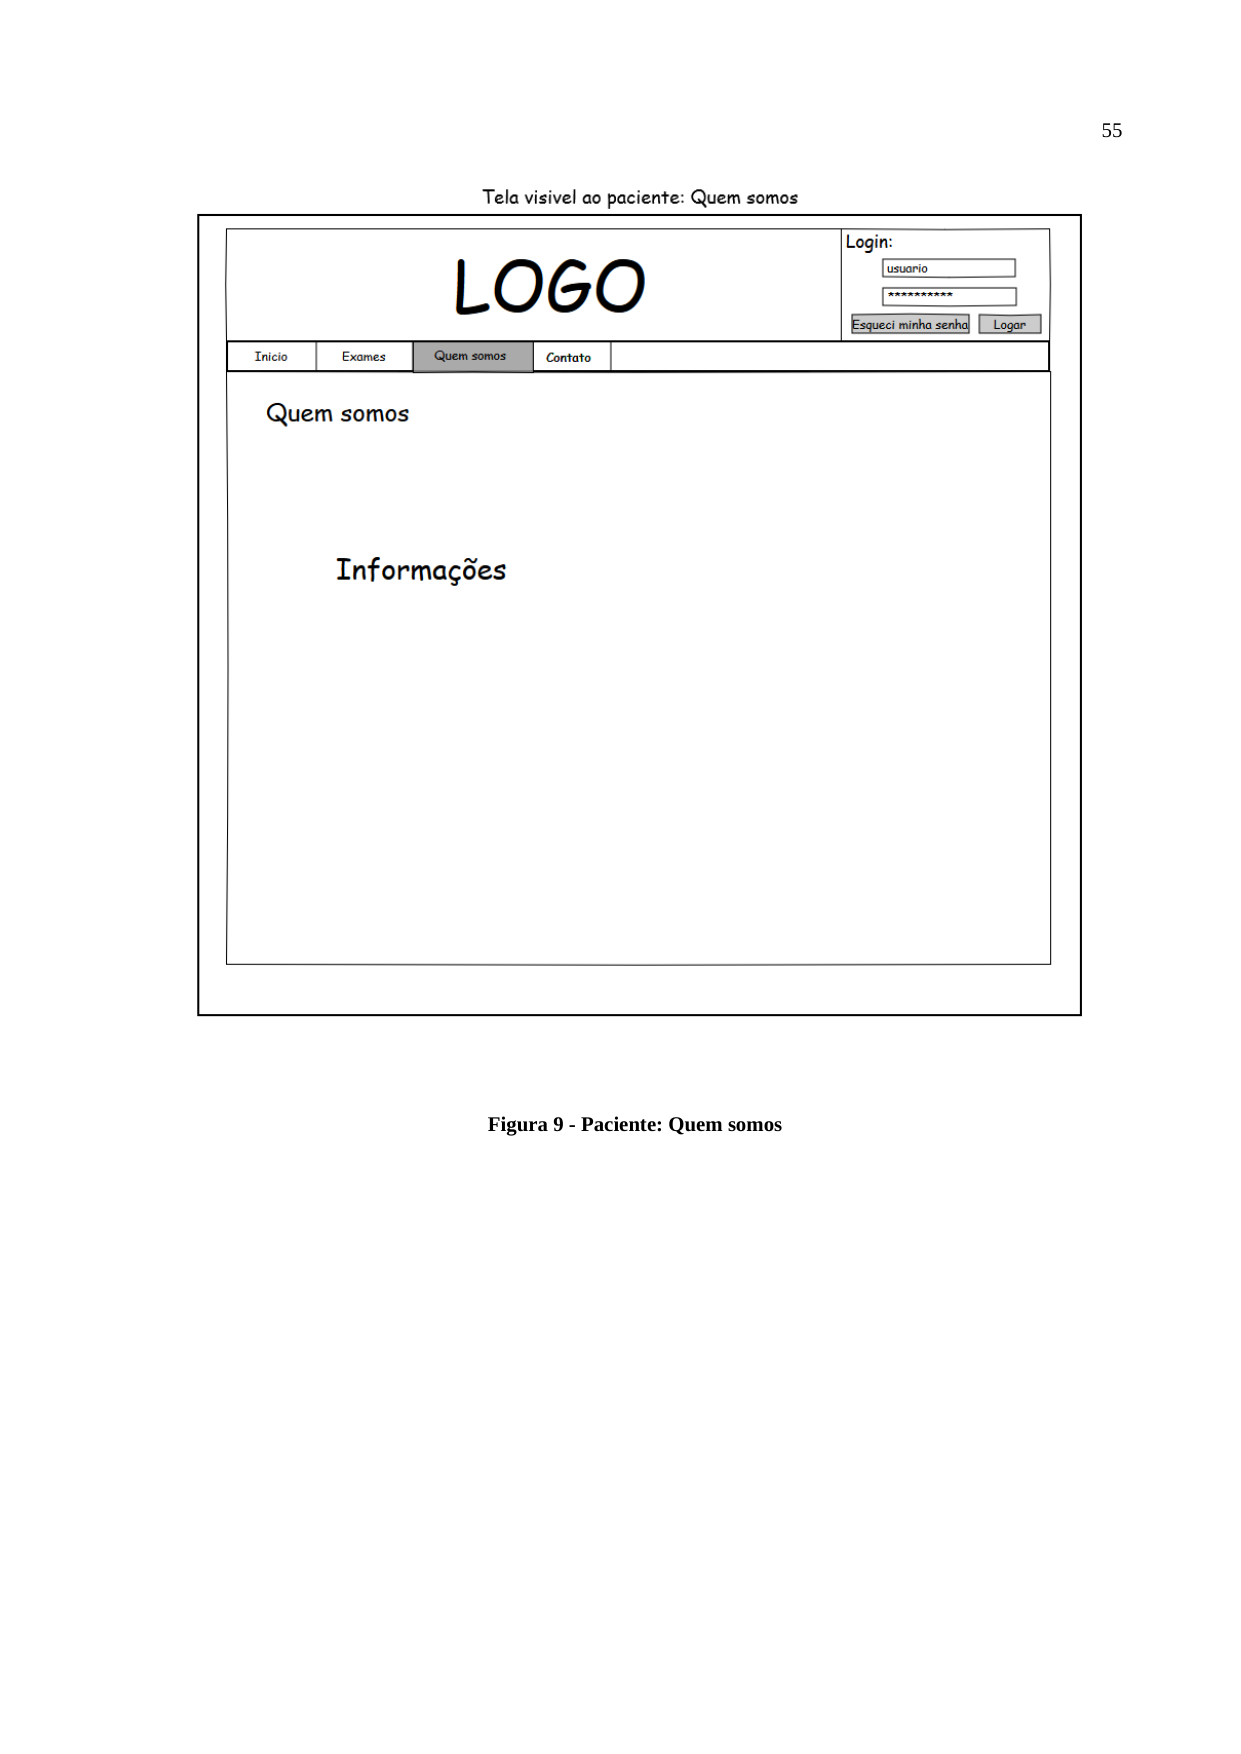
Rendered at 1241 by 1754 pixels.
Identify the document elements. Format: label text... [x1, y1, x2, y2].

picture [148, 177, 1122, 1085]
